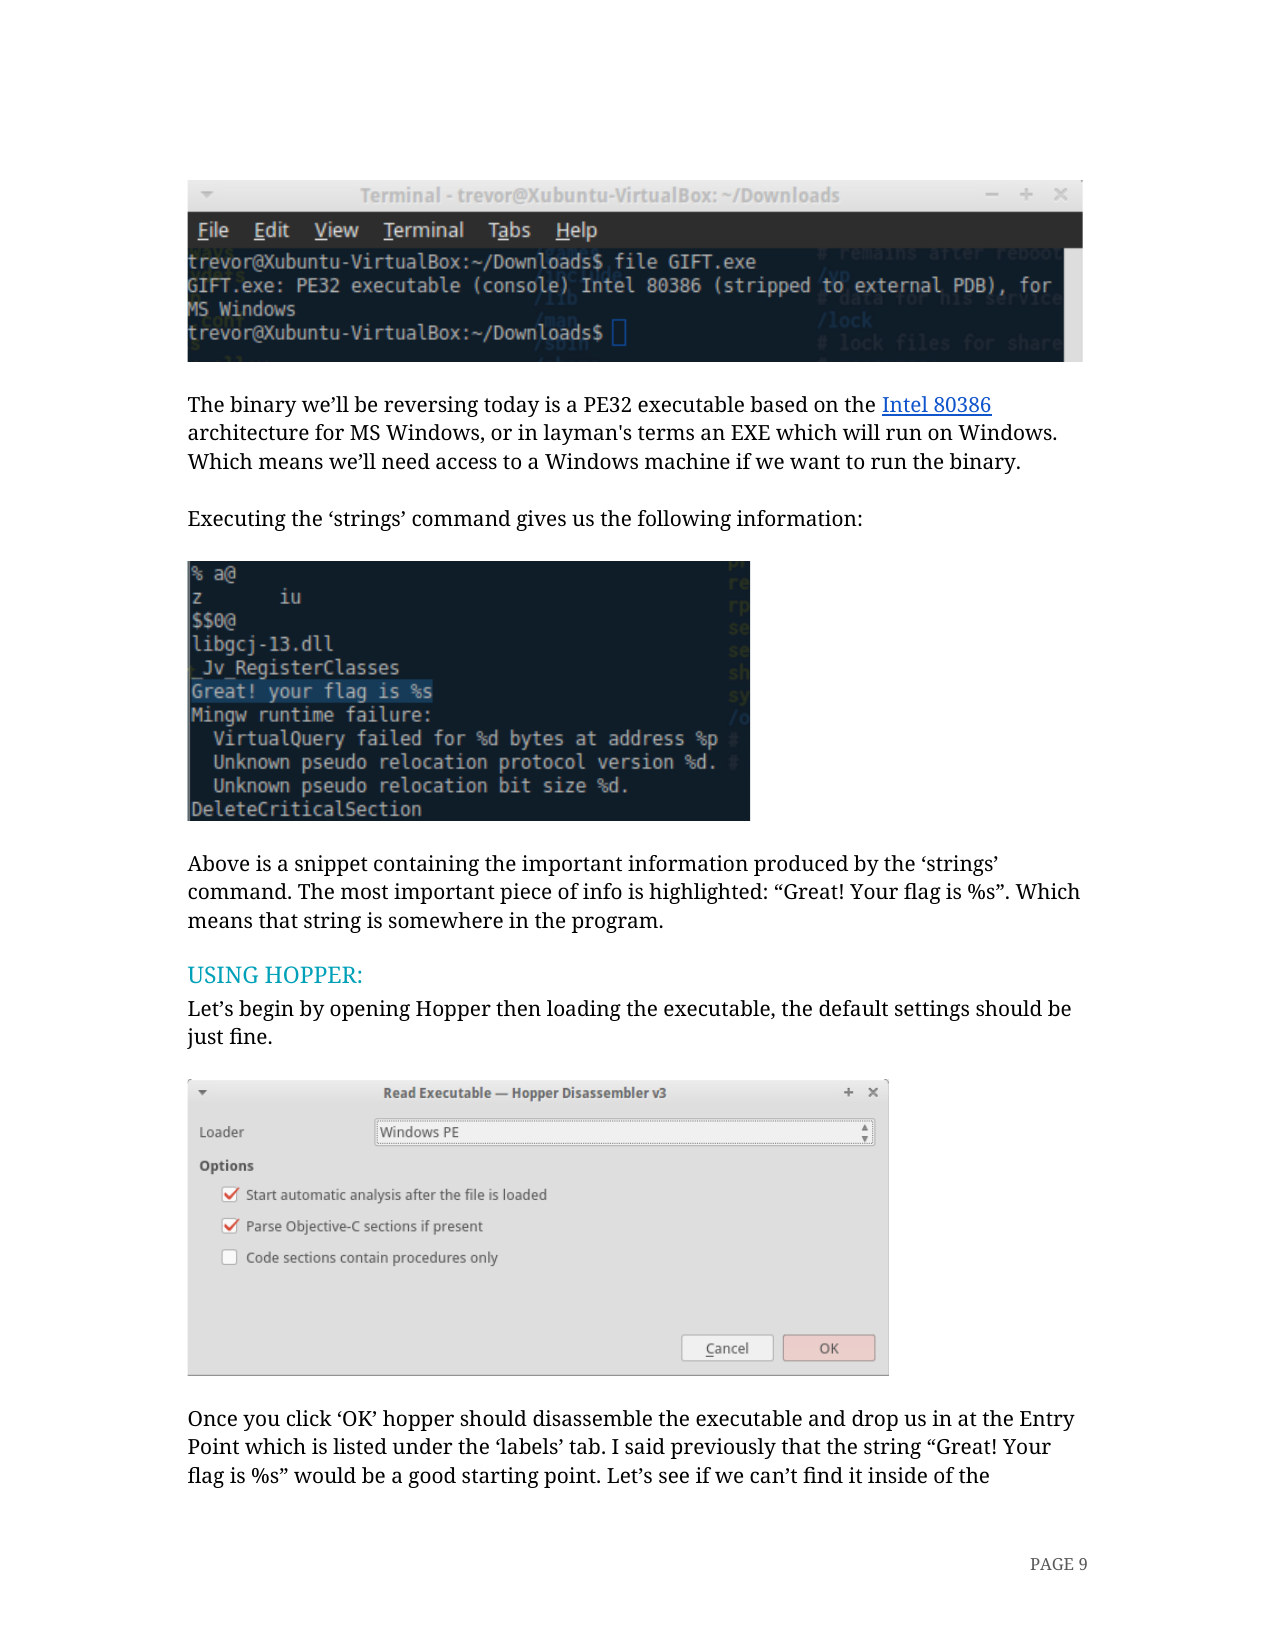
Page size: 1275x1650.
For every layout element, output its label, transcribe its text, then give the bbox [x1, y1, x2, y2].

text Above is a snippet containing the important information produced by the ‘strings’ command. The most important piece of info is highlighted: “Great! Your flag is %s”. Which means that string is somewhere in the program. [187, 849, 1087, 934]
subtitle Using Hopper: [187, 959, 1087, 991]
picture [187, 180, 1083, 362]
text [187, 1404, 1087, 1489]
picture [187, 561, 750, 821]
text Let’s begin by opening Hopper then loading the executable, the default settings should be just fine. [187, 994, 1087, 1051]
picture [187, 1079, 889, 1376]
text Executing the ‘strings’ command gives us the following information: [187, 504, 1087, 532]
text The binary we’ll be reversing today is a PE32 executable based on the Intel 80386 architecture for MS Windows, or in layman's terms an EXE which will run on Windows. Which means we’ll need access to a Windows machine if we want to run the binary. [187, 390, 1087, 475]
